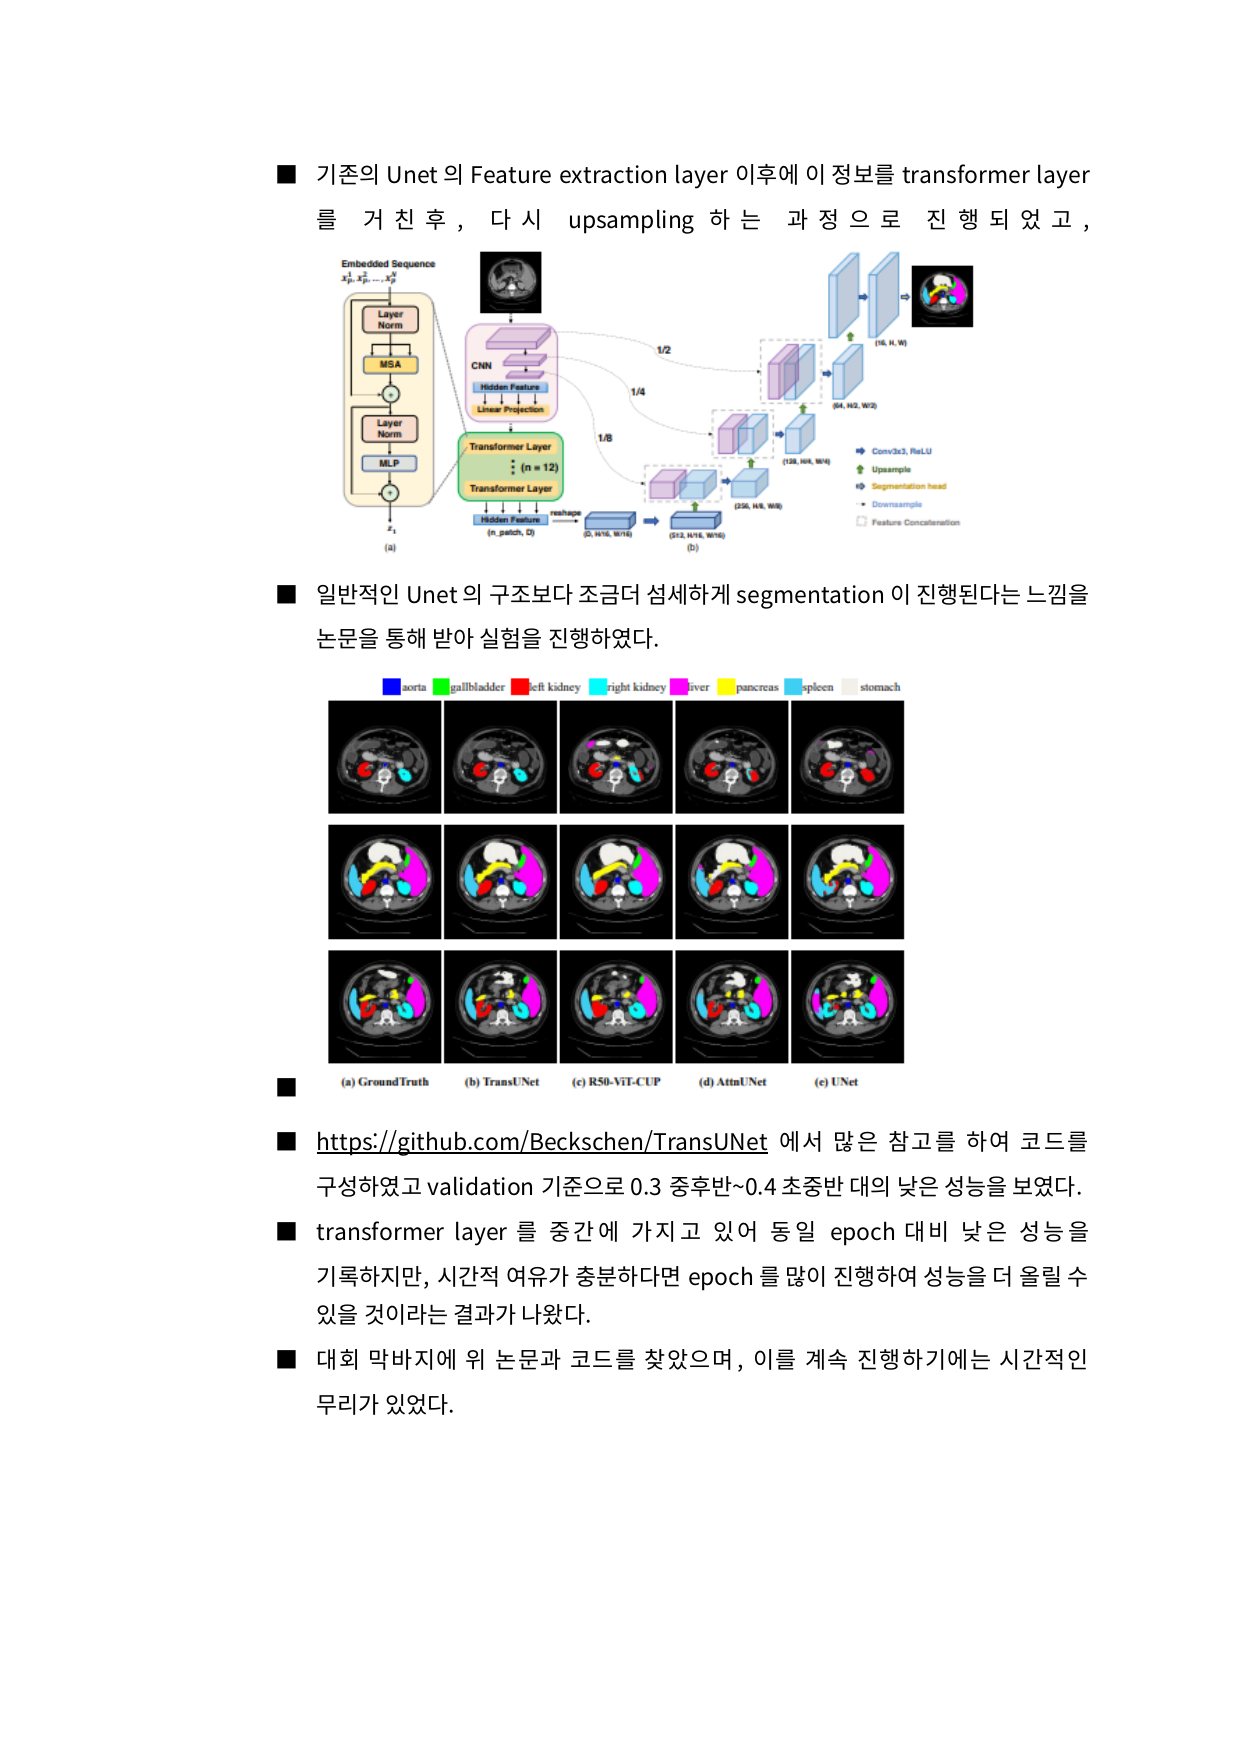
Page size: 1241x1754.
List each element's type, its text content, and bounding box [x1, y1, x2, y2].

list 대회 막바지에 위 논문과 코드를 찾았으며, 이를 계속 진행하기에는 시간적인 무리가 있었다. [275, 1334, 1090, 1420]
list 일반적인 Unet의 구조보다 조금더 섬세하게 segmentation이 진행된다는 느낌을 논문을 통해 받아 실험을 진행하였다. [275, 569, 1090, 654]
list transformer layer를 중간에 가지고 있어 동일 epoch대비 낮은 성능을 기록하지만, 시간적 여유가 충분하다면 epoch를 많이 진행하여 성능을 더 올릴 수 있을 것이라는 결과가 나왔다. [275, 1206, 1090, 1330]
picture [316, 238, 990, 566]
picture [316, 659, 921, 1097]
list https://github.com/Beckschen/TransUNet 에서 많은 참고를 하여 코드를 구성하였고 validation 기준으로 0.3 중후반~0.4초중반 대의 낮은 성능을 보였다. [275, 1116, 1090, 1202]
